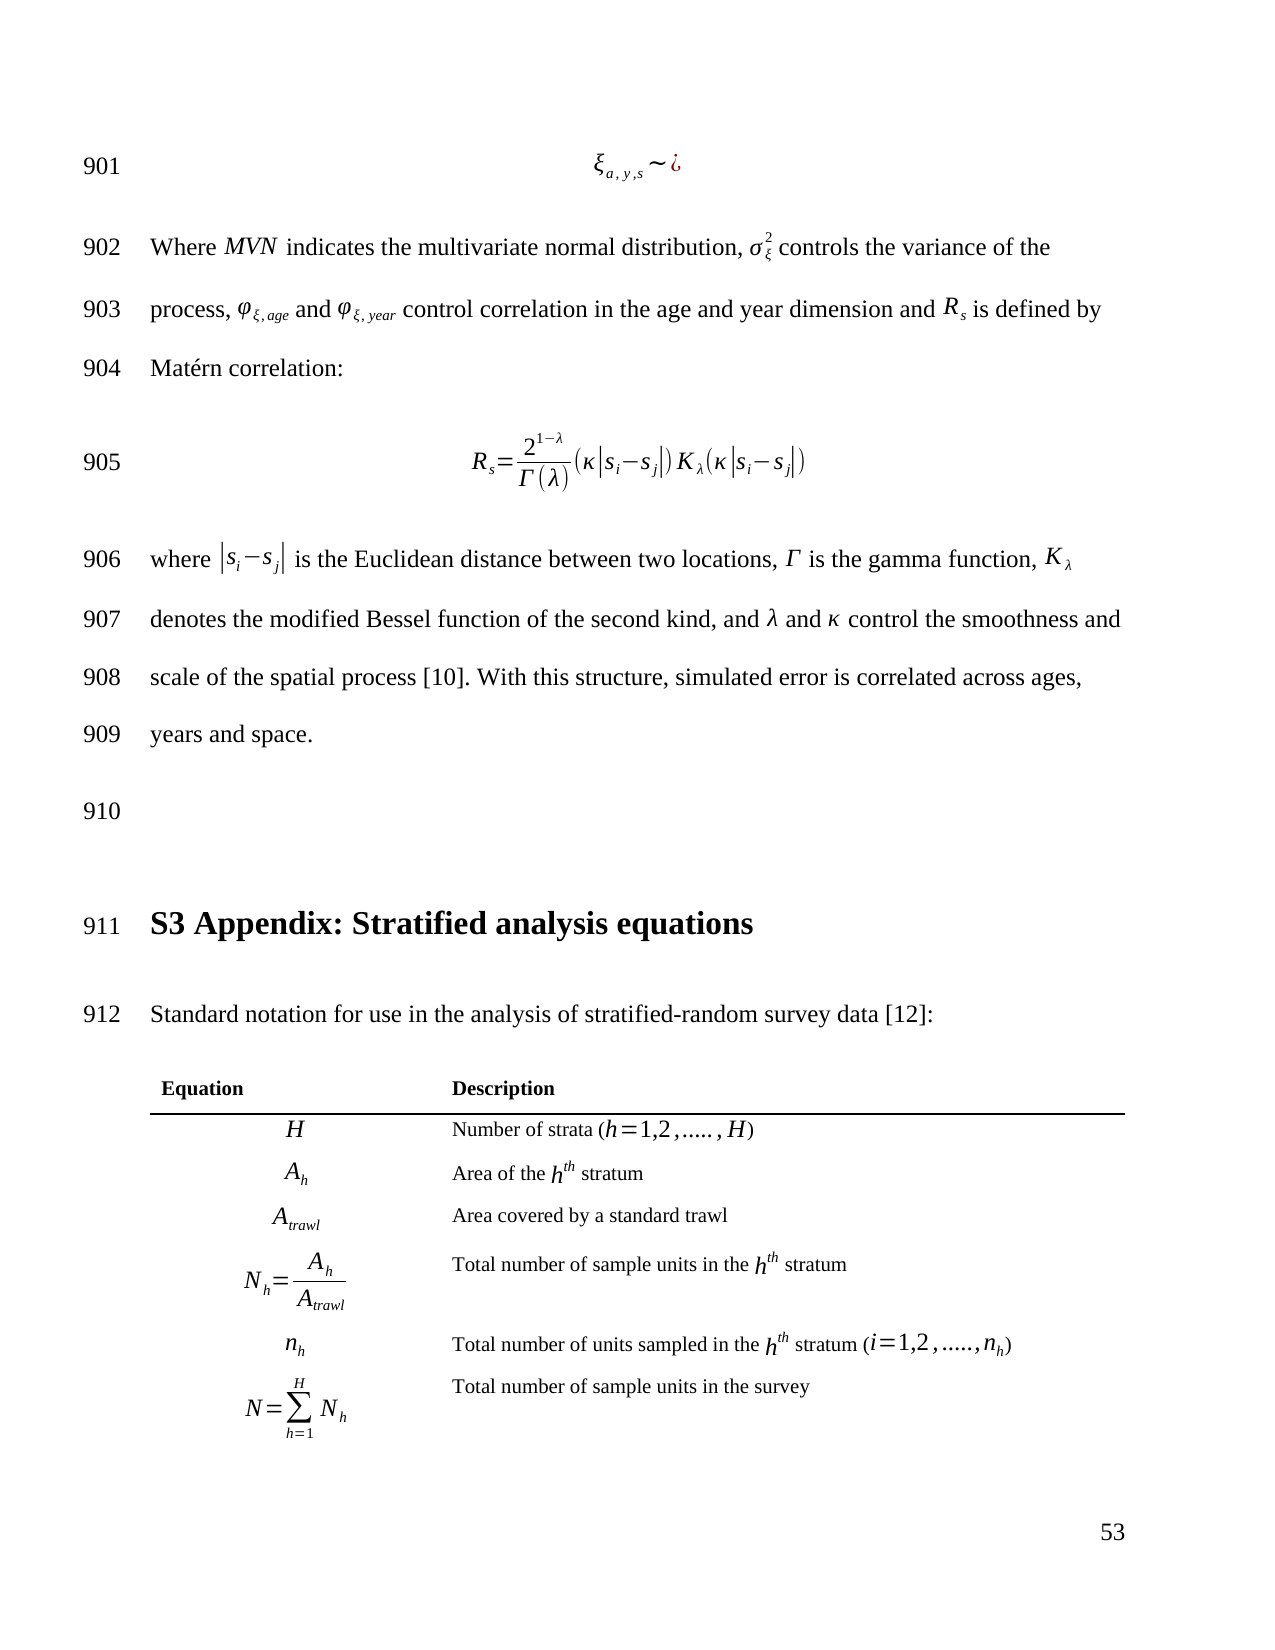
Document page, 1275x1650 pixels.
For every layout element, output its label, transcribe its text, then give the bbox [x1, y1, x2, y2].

table_header Description [441, 1075, 1125, 1113]
table_header Equation [150, 1075, 441, 1113]
table_cell [150, 1202, 441, 1247]
table_cell Number of strata () [441, 1115, 1125, 1156]
table_cell Total number of sample units in the stratum [441, 1247, 1125, 1327]
text Where indicates the multivariate normal distribution, controls the variance of the process, and control correlation in the age and year dimension and is defined by Matérn correlation: [150, 229, 1125, 381]
table_cell [150, 1328, 441, 1373]
text Standard notation for use in the analysis of stratified-random survey data [12]: [150, 999, 1125, 1027]
table_cell [150, 1247, 441, 1327]
table_cell Total number of units sampled in the stratum () [441, 1328, 1125, 1373]
table_cell [150, 1373, 441, 1454]
table_cell Total number of sample units in the survey [441, 1373, 1125, 1454]
subtitle S3 Appendix: Stratified analysis equations [150, 903, 1125, 942]
text where is the Euclidean distance between two locations, is the gamma function, denotes the modified Bessel function of the second kind, and and control the smoothness and scale of the spatial process [10]. With this structure, simulated error is correlated across ages, years and space. [150, 541, 1125, 748]
table_cell Area of the stratum [441, 1156, 1125, 1202]
table_cell Area covered by a standard trawl [441, 1202, 1125, 1247]
table_cell [150, 1115, 441, 1156]
table_cell [150, 1156, 441, 1202]
